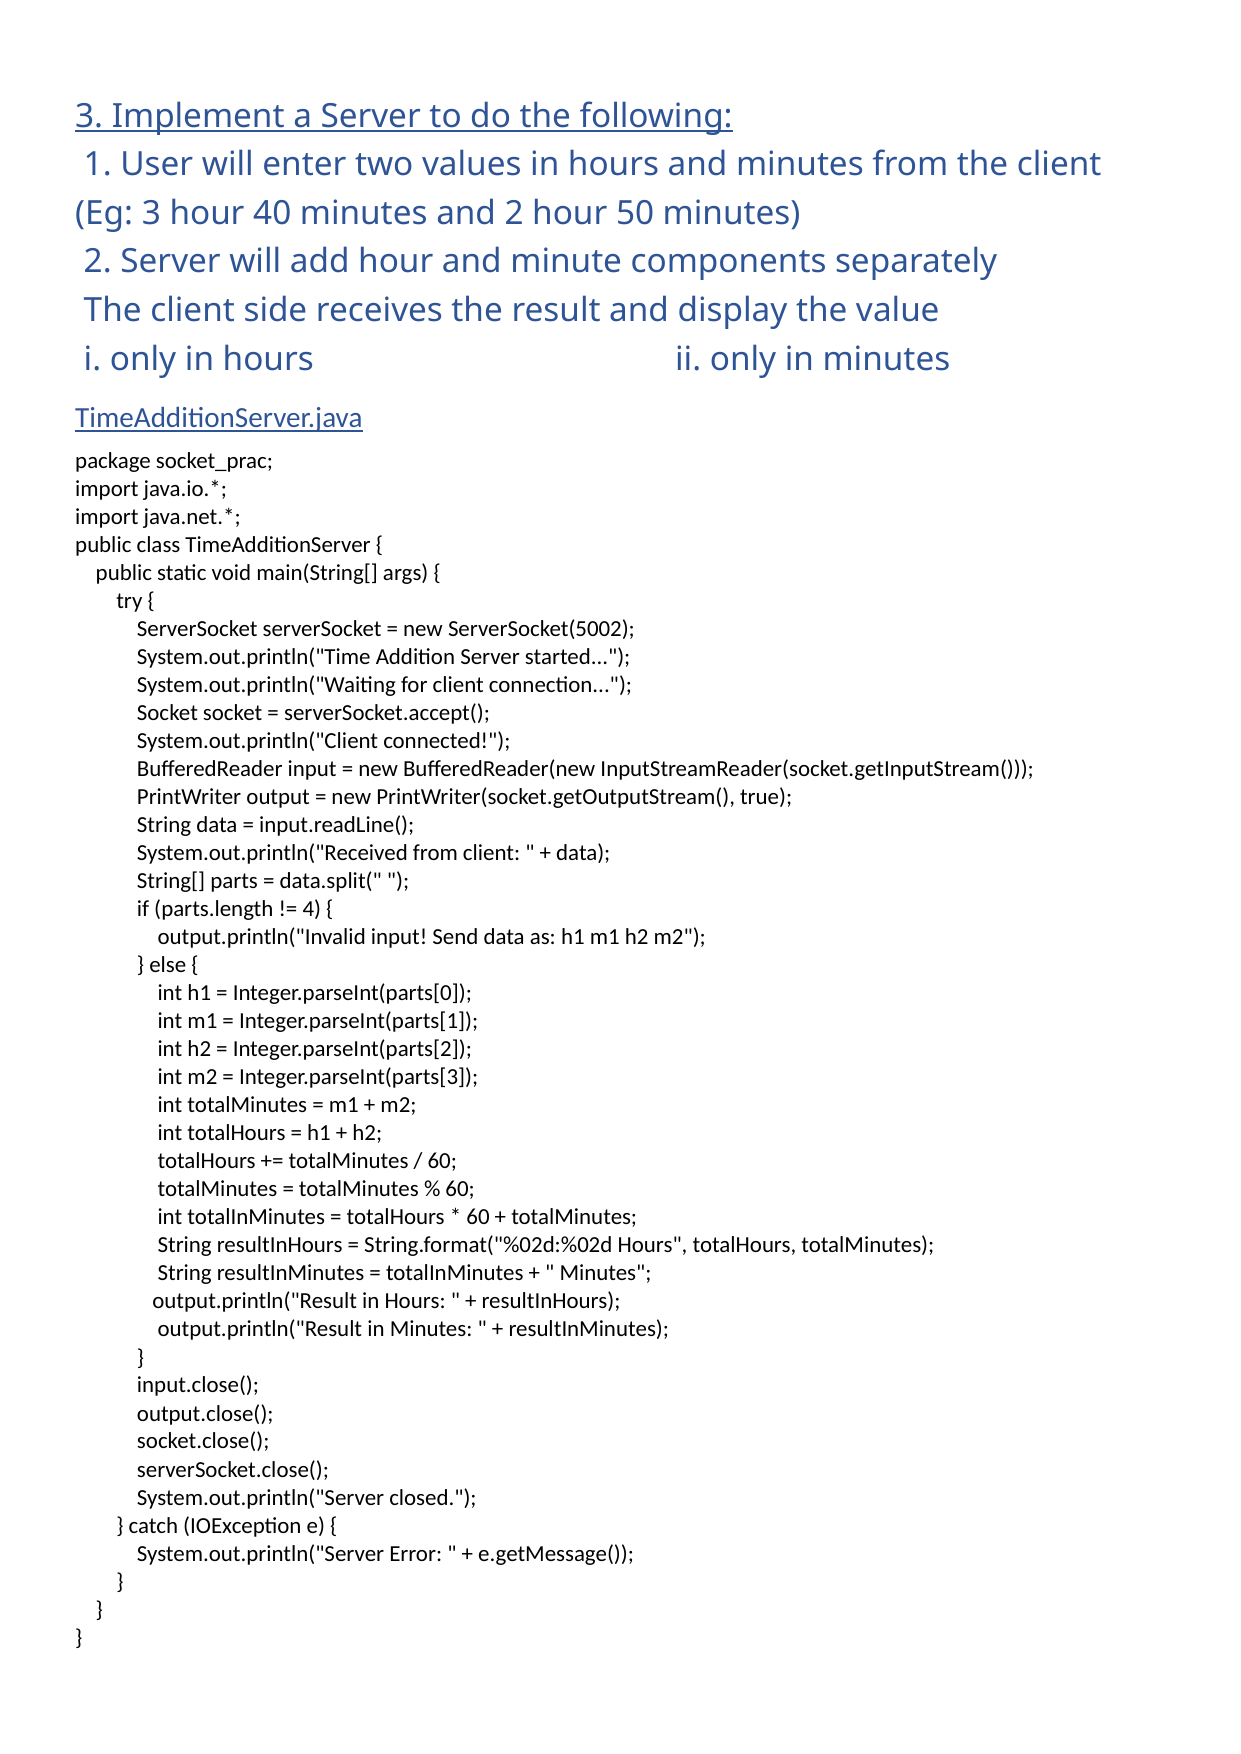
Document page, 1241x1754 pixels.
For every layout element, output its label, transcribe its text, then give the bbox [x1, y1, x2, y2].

text ServerSocket serverSocket = new ServerSocket(5002); [75, 614, 1165, 642]
subtitle TimeAdditionServer.java [75, 399, 1165, 435]
text System.out.println("Waiting for client connection..."); [75, 670, 1165, 698]
text PrintWriter output = new PrintWriter(socket.getOutputStream(), true); [75, 782, 1165, 810]
text output.close(); [75, 1399, 1165, 1427]
text int totalInMinutes = totalHours * 60 + totalMinutes; [75, 1202, 1165, 1231]
text int h1 = Integer.parseInt(parts[0]); [75, 978, 1165, 1006]
text public static void main(String[] args) { [75, 558, 1165, 586]
text package socket_prac; [75, 446, 1165, 474]
text serverSocket.close(); [75, 1455, 1165, 1483]
text System.out.println("Time Addition Server started..."); [75, 642, 1165, 670]
text } [75, 1623, 1165, 1651]
text } [75, 1343, 1165, 1371]
text totalMinutes = totalMinutes % 60; [75, 1174, 1165, 1202]
text String[] parts = data.split(" "); [75, 866, 1165, 894]
text System.out.println("Server Error: " + e.getMessage()); [75, 1539, 1165, 1567]
text int totalMinutes = m1 + m2; [75, 1090, 1165, 1118]
text input.close(); [75, 1371, 1165, 1399]
text totalHours += totalMinutes / 60; [75, 1146, 1165, 1174]
text } catch (IOException e) { [75, 1511, 1165, 1539]
subtitle 3. Implement a Server to do the following: 1. User will enter two values in hours and minutes from the client (Eg: 3 hour 40 minutes and 2 hour 50 minutes) 2. Server will add hour and minute components separately The client side receives the result and display the value i. only in hours ii. only in minutes [75, 92, 1165, 380]
text socket.close(); [75, 1427, 1165, 1455]
text } [75, 1595, 1165, 1623]
text String resultInHours = String.format("%02d:%02d Hours", totalHours, totalMinutes); [75, 1231, 1165, 1258]
text BufferedReader input = new BufferedReader(new InputStreamReader(socket.getInputStream())); [75, 754, 1165, 782]
text public class TimeAdditionServer { [75, 530, 1165, 558]
text } else { [75, 950, 1165, 978]
text } [75, 1567, 1165, 1595]
text String data = input.readLine(); [75, 810, 1165, 838]
text output.println("Result in Hours: " + resultInHours); [75, 1287, 1165, 1314]
text int m1 = Integer.parseInt(parts[1]); [75, 1006, 1165, 1034]
text import java.net.*; [75, 502, 1165, 530]
text System.out.println("Received from client: " + data); [75, 838, 1165, 866]
text int totalHours = h1 + h2; [75, 1118, 1165, 1146]
text System.out.println("Client connected!"); [75, 726, 1165, 754]
text int h2 = Integer.parseInt(parts[2]); [75, 1034, 1165, 1062]
text if (parts.length != 4) { [75, 894, 1165, 922]
text import java.io.*; [75, 474, 1165, 502]
text Socket socket = serverSocket.accept(); [75, 698, 1165, 726]
text String resultInMinutes = totalInMinutes + " Minutes"; [75, 1258, 1165, 1287]
text output.println("Invalid input! Send data as: h1 m1 h2 m2"); [75, 922, 1165, 950]
text int m2 = Integer.parseInt(parts[3]); [75, 1062, 1165, 1090]
text output.println("Result in Minutes: " + resultInMinutes); [75, 1314, 1165, 1343]
text try { [75, 586, 1165, 614]
text System.out.println("Server closed."); [75, 1483, 1165, 1511]
